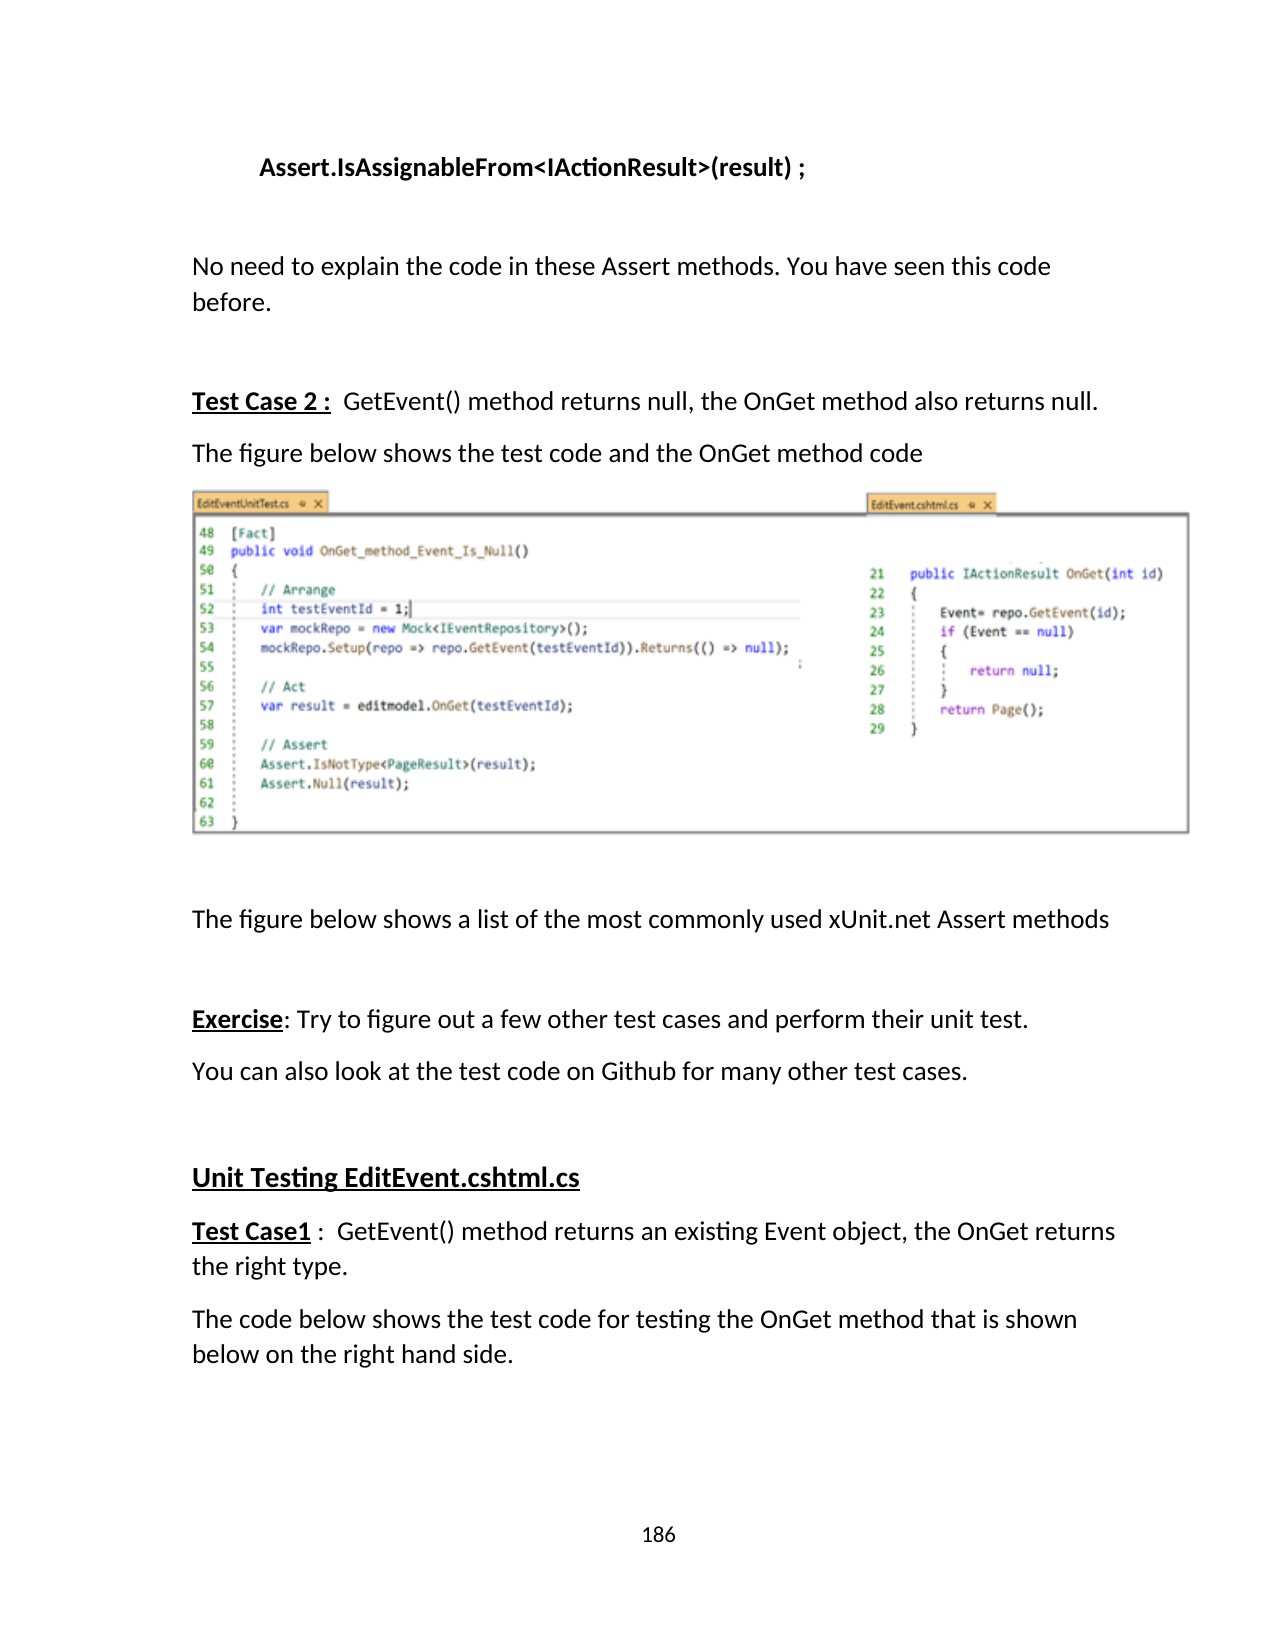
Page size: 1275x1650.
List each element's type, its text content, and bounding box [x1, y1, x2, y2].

text Test Case 2 : GetEvent() method returns null, the OnGet method also returns null. [192, 384, 1125, 417]
text Exercise: Try to figure out a few other test cases and perform their unit test. [192, 1002, 1125, 1035]
text You can also look at the test code on Github for many other test cases. [192, 1054, 1125, 1087]
text No need to explain the code in these Assert methods. You have seen this code before. [192, 249, 1125, 318]
text The code below shows the test code for testing the OnGet method that is shown below on the right hand side. [192, 1302, 1125, 1370]
picture [191, 488, 1193, 837]
text Unit Testing EditEvent.cshtml.cs [192, 1159, 1125, 1194]
text Test Case1 : GetEvent() method returns an existing Event object, the OnGet returns the right type. [192, 1214, 1125, 1282]
text Assert.IsAssignableFrom<IActionResult>(result) ; [192, 150, 1125, 183]
text The figure below shows the test code and the OnGet method code [192, 436, 1125, 469]
text The figure below shows a list of the most commonly used xUnit.net Assert methods [192, 903, 1125, 936]
